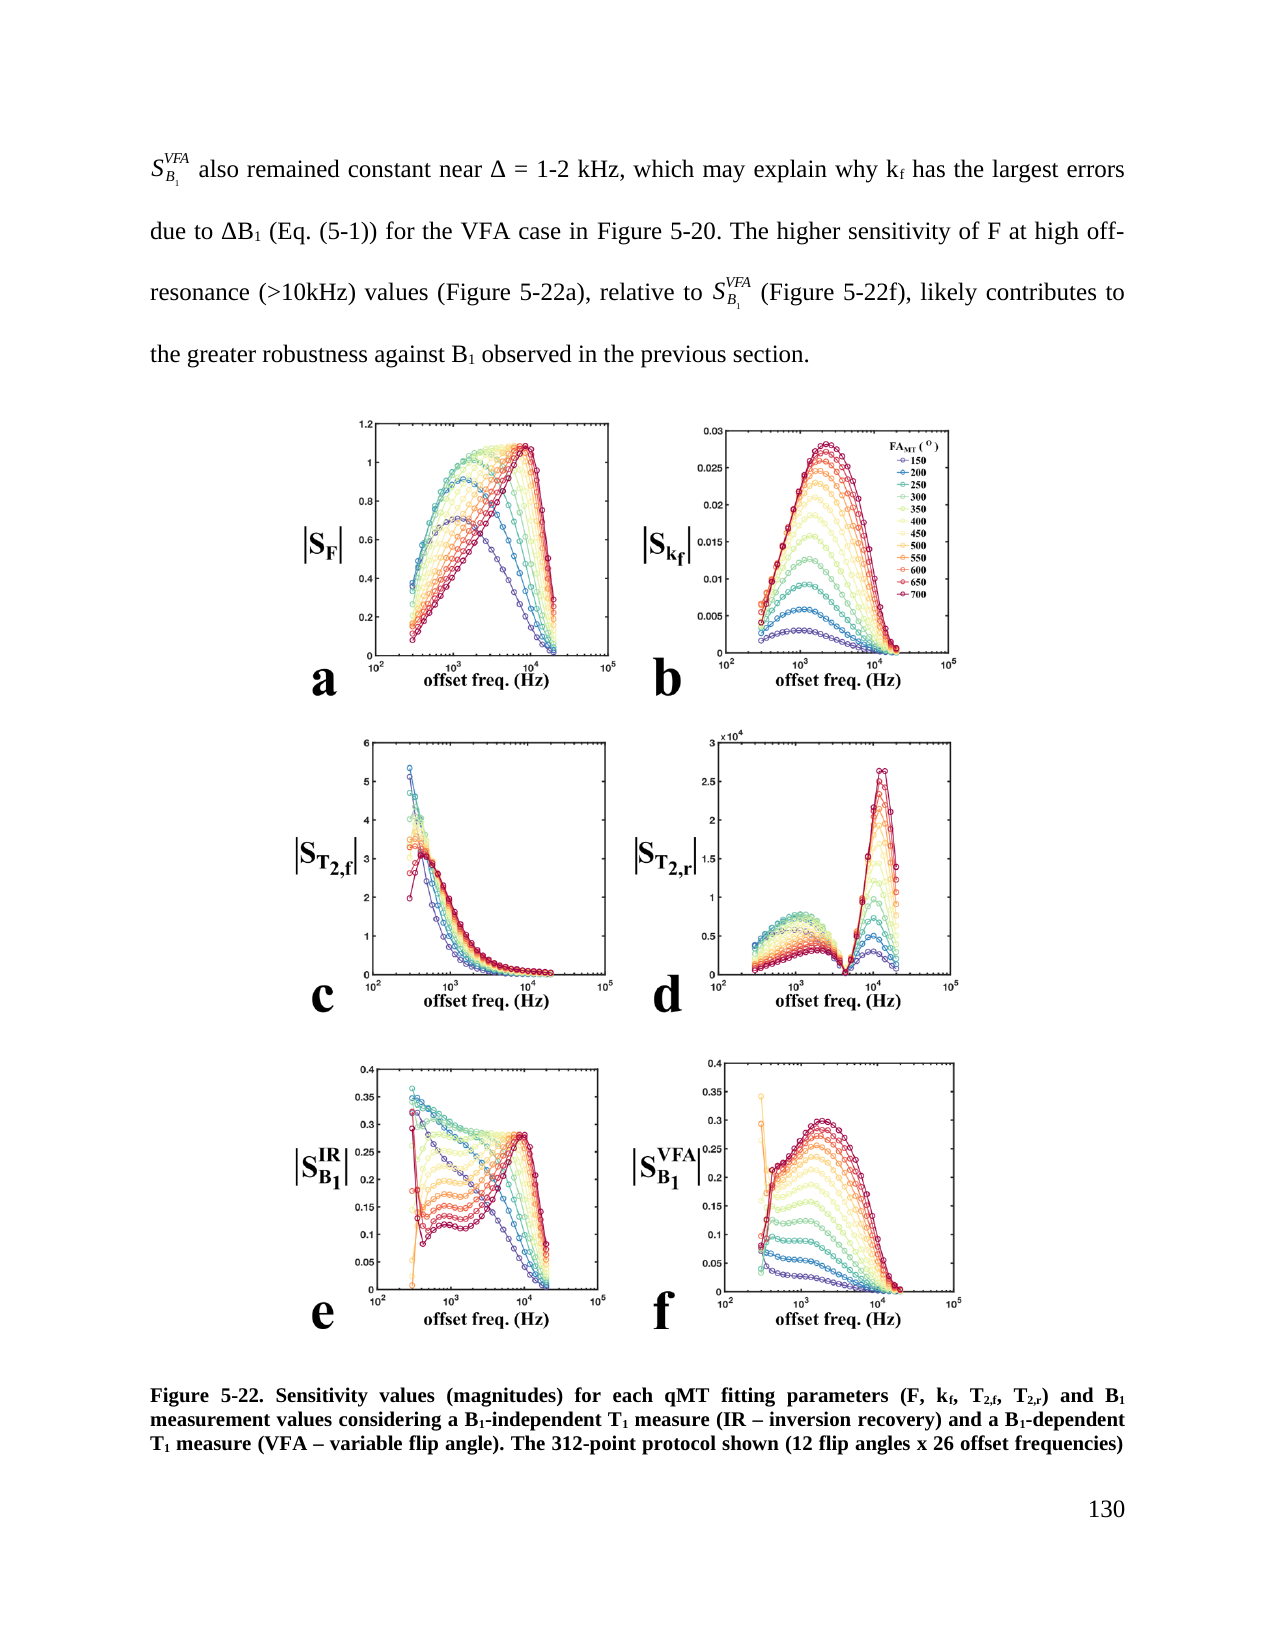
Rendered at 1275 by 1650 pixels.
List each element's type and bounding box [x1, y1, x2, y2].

text [150, 1383, 1125, 1455]
picture [295, 396, 980, 1329]
text [150, 150, 1125, 368]
